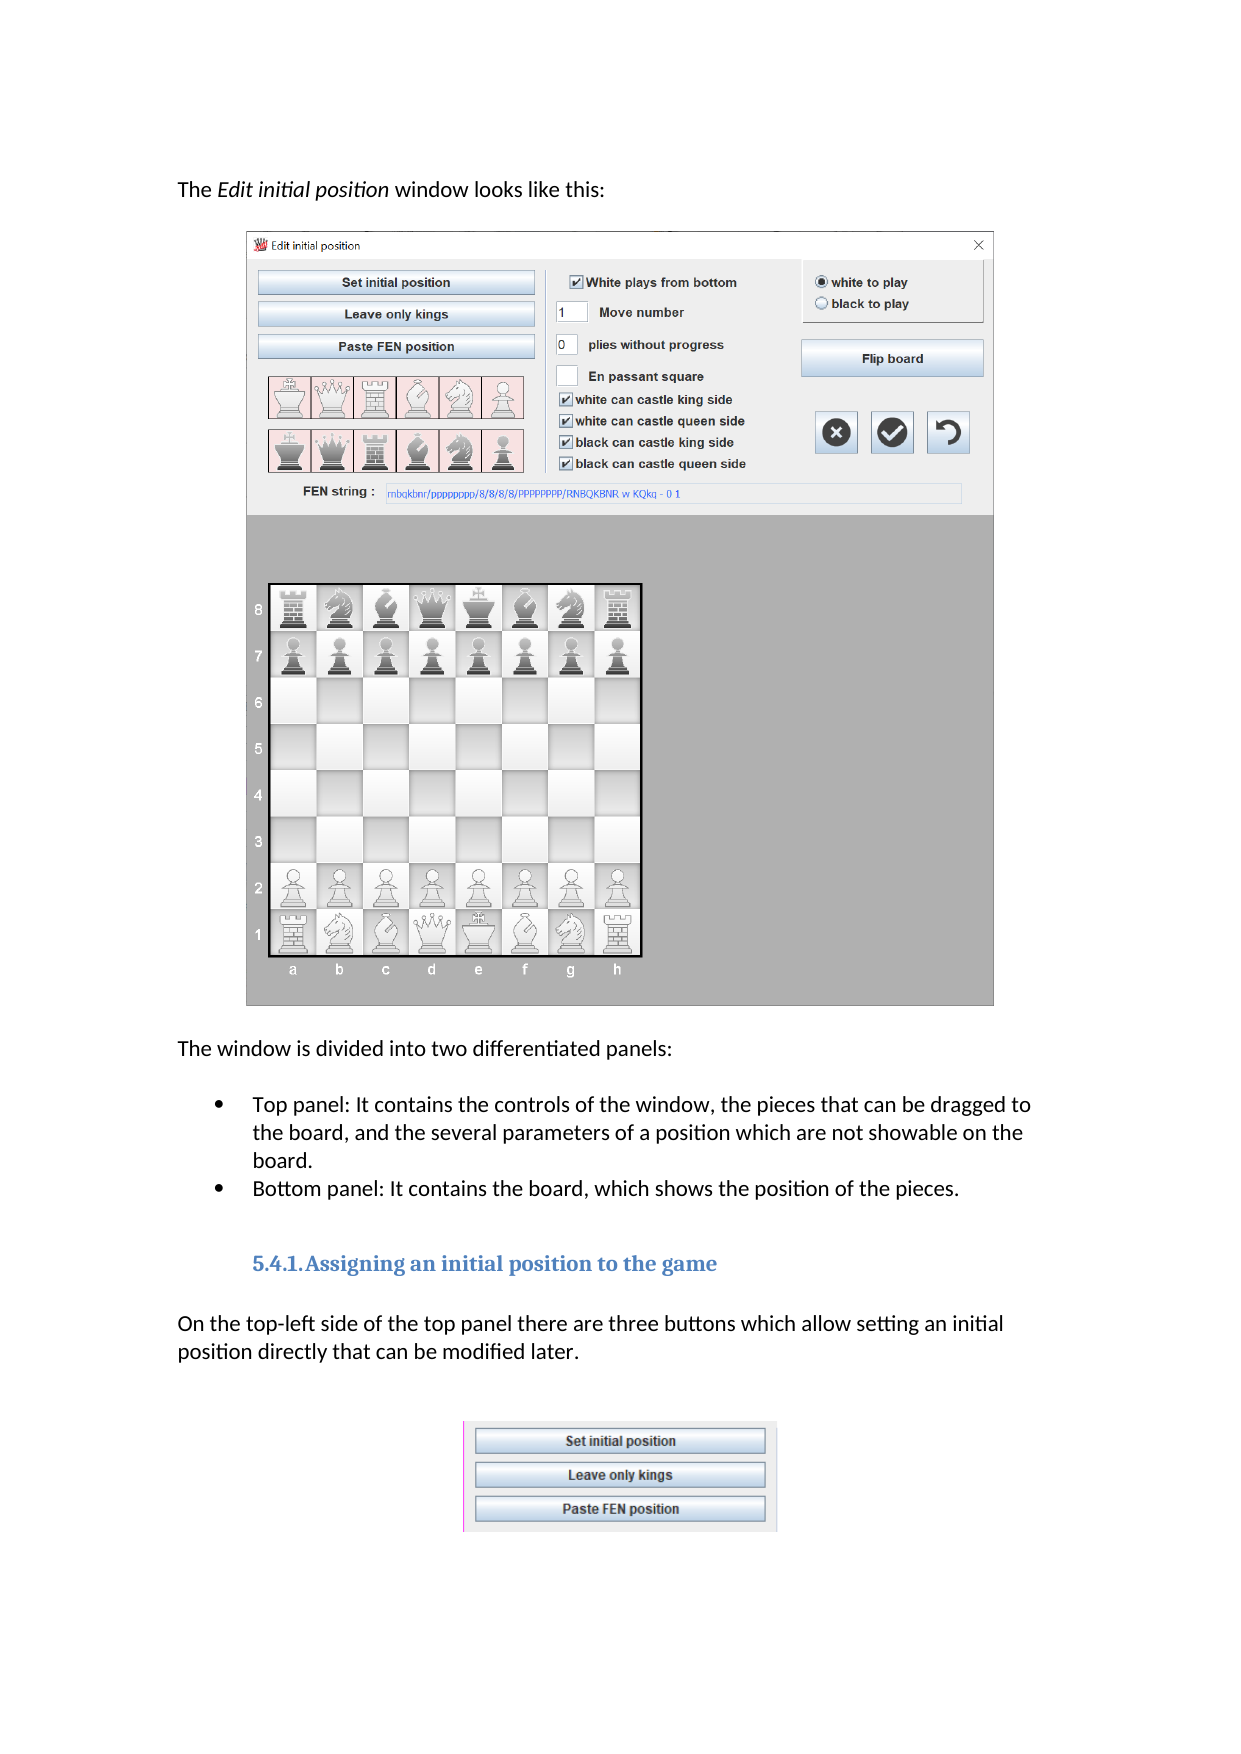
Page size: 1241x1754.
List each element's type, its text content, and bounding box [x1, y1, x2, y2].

list Top panel: It contains the controls of the window, the pieces that can be dragged to the board, and the several parameters of a position which are not showable on the board. [215, 1090, 1063, 1174]
list Bottom panel: It contains the board, which shows the position of the pieces. [215, 1174, 1063, 1202]
text The Edit initial position window looks like this: [177, 176, 1063, 204]
picture [246, 231, 994, 1006]
text On the top-left side of the top panel there are three buttons which allow setting an initial position directly that can be modified later. [177, 1309, 1063, 1365]
text The window is divided into two differentiated panels: [177, 1034, 1063, 1062]
subtitle Assigning an initial position to the game [252, 1251, 1063, 1277]
picture [463, 1421, 778, 1532]
